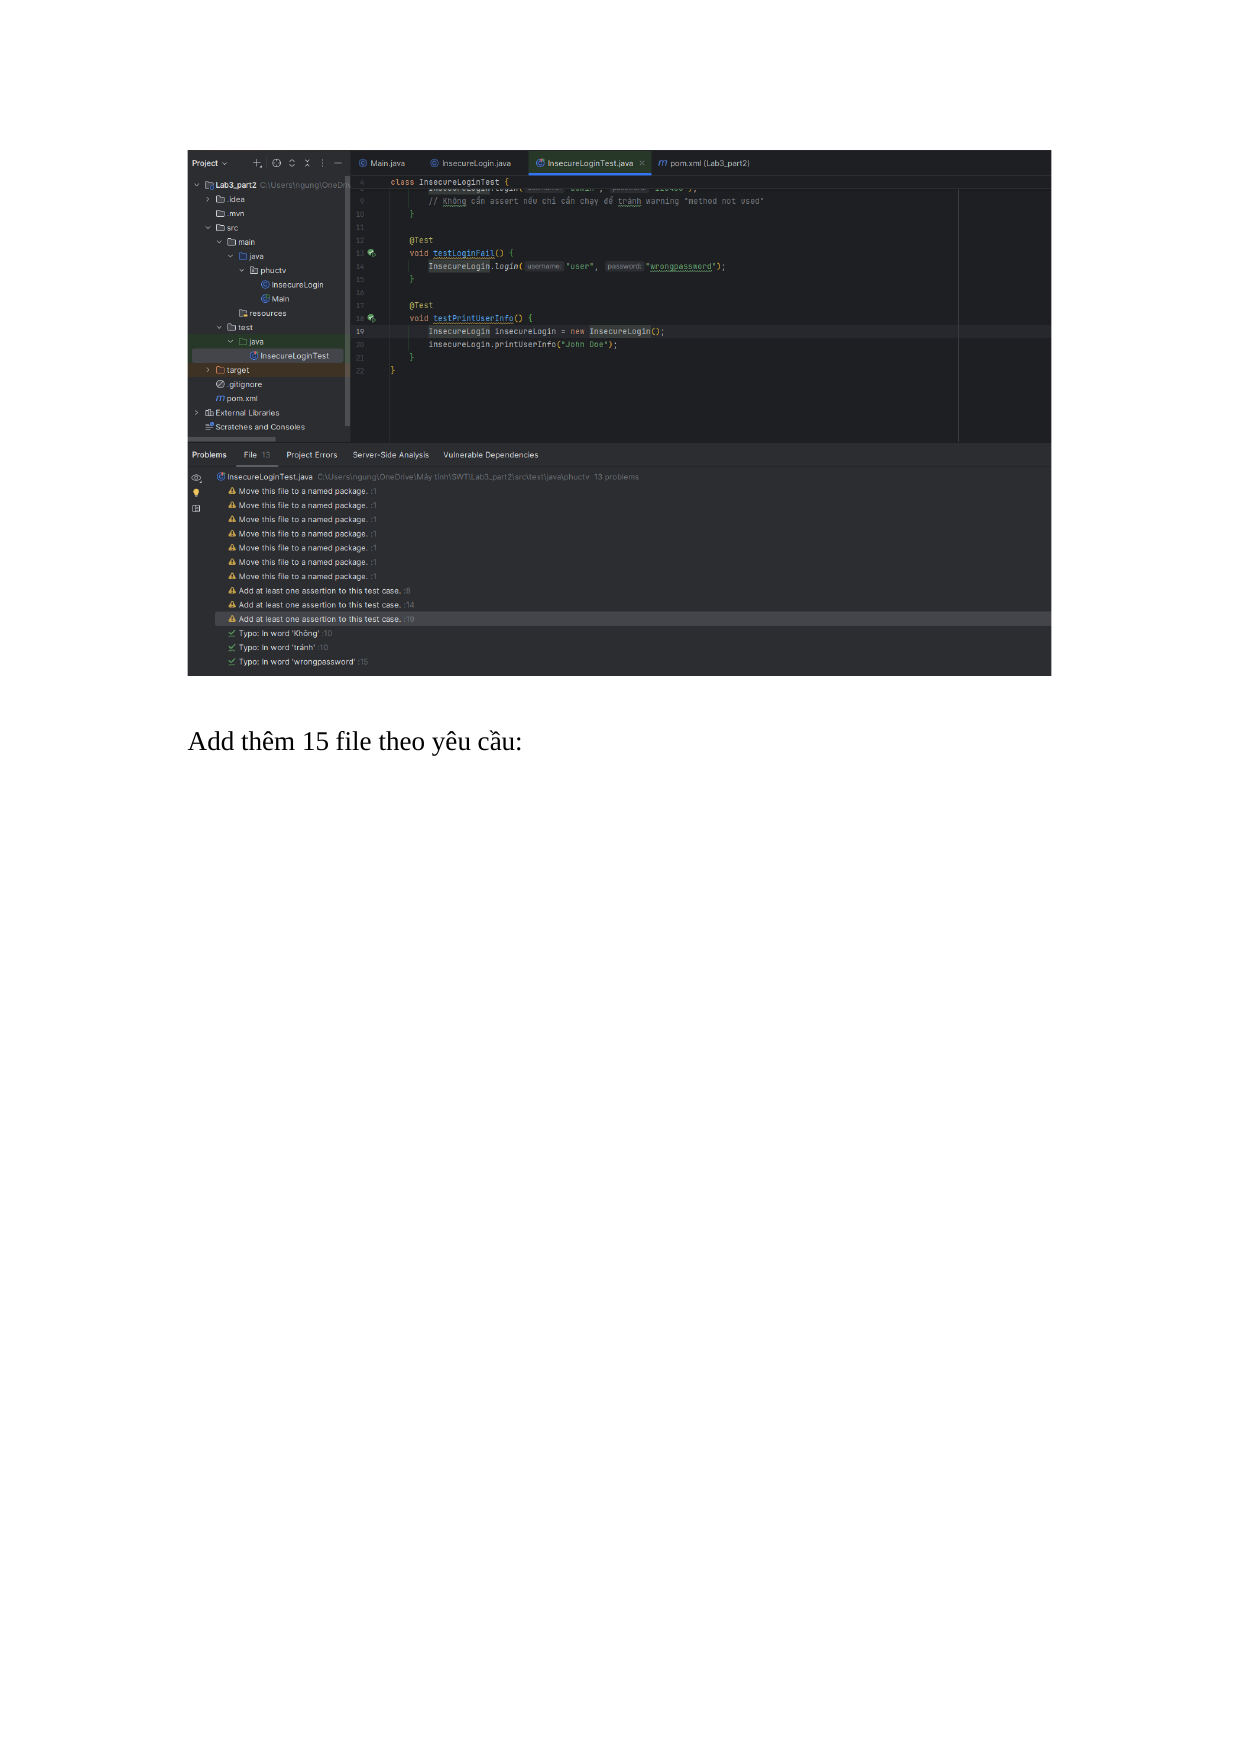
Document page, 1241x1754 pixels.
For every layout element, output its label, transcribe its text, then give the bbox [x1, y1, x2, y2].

text Add thêm 15 file theo yêu cầu: [187, 725, 1053, 756]
picture [187, 150, 1052, 676]
